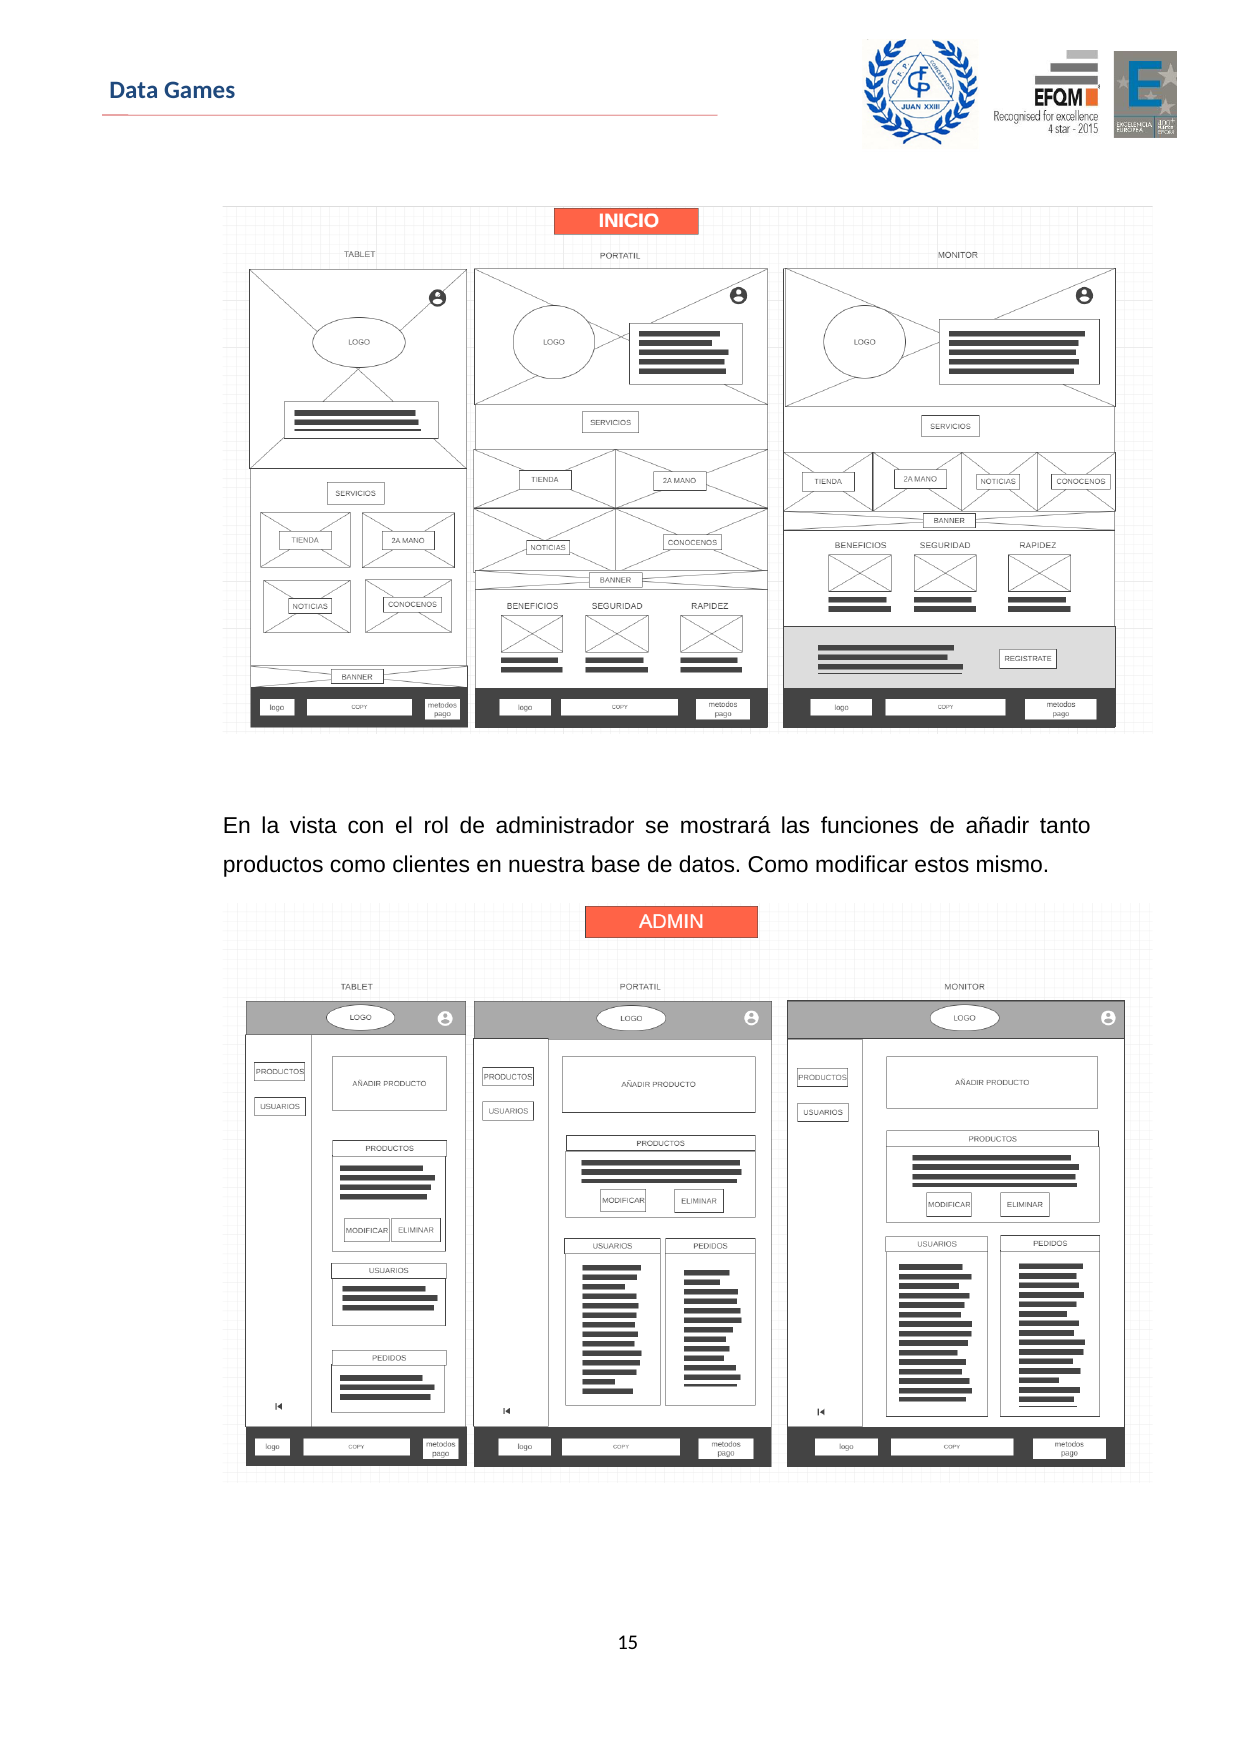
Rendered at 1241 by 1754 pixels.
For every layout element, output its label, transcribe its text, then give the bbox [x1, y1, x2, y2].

picture [222, 206, 1153, 734]
text En la vista con el rol de administrador se mostrará las funciones de añadir tanto productos como clientes en nuestra base de datos. Como modificar estos mismo. [223, 812, 1092, 877]
picture [222, 903, 1153, 1483]
picture [1113, 51, 1177, 138]
picture [862, 39, 980, 152]
